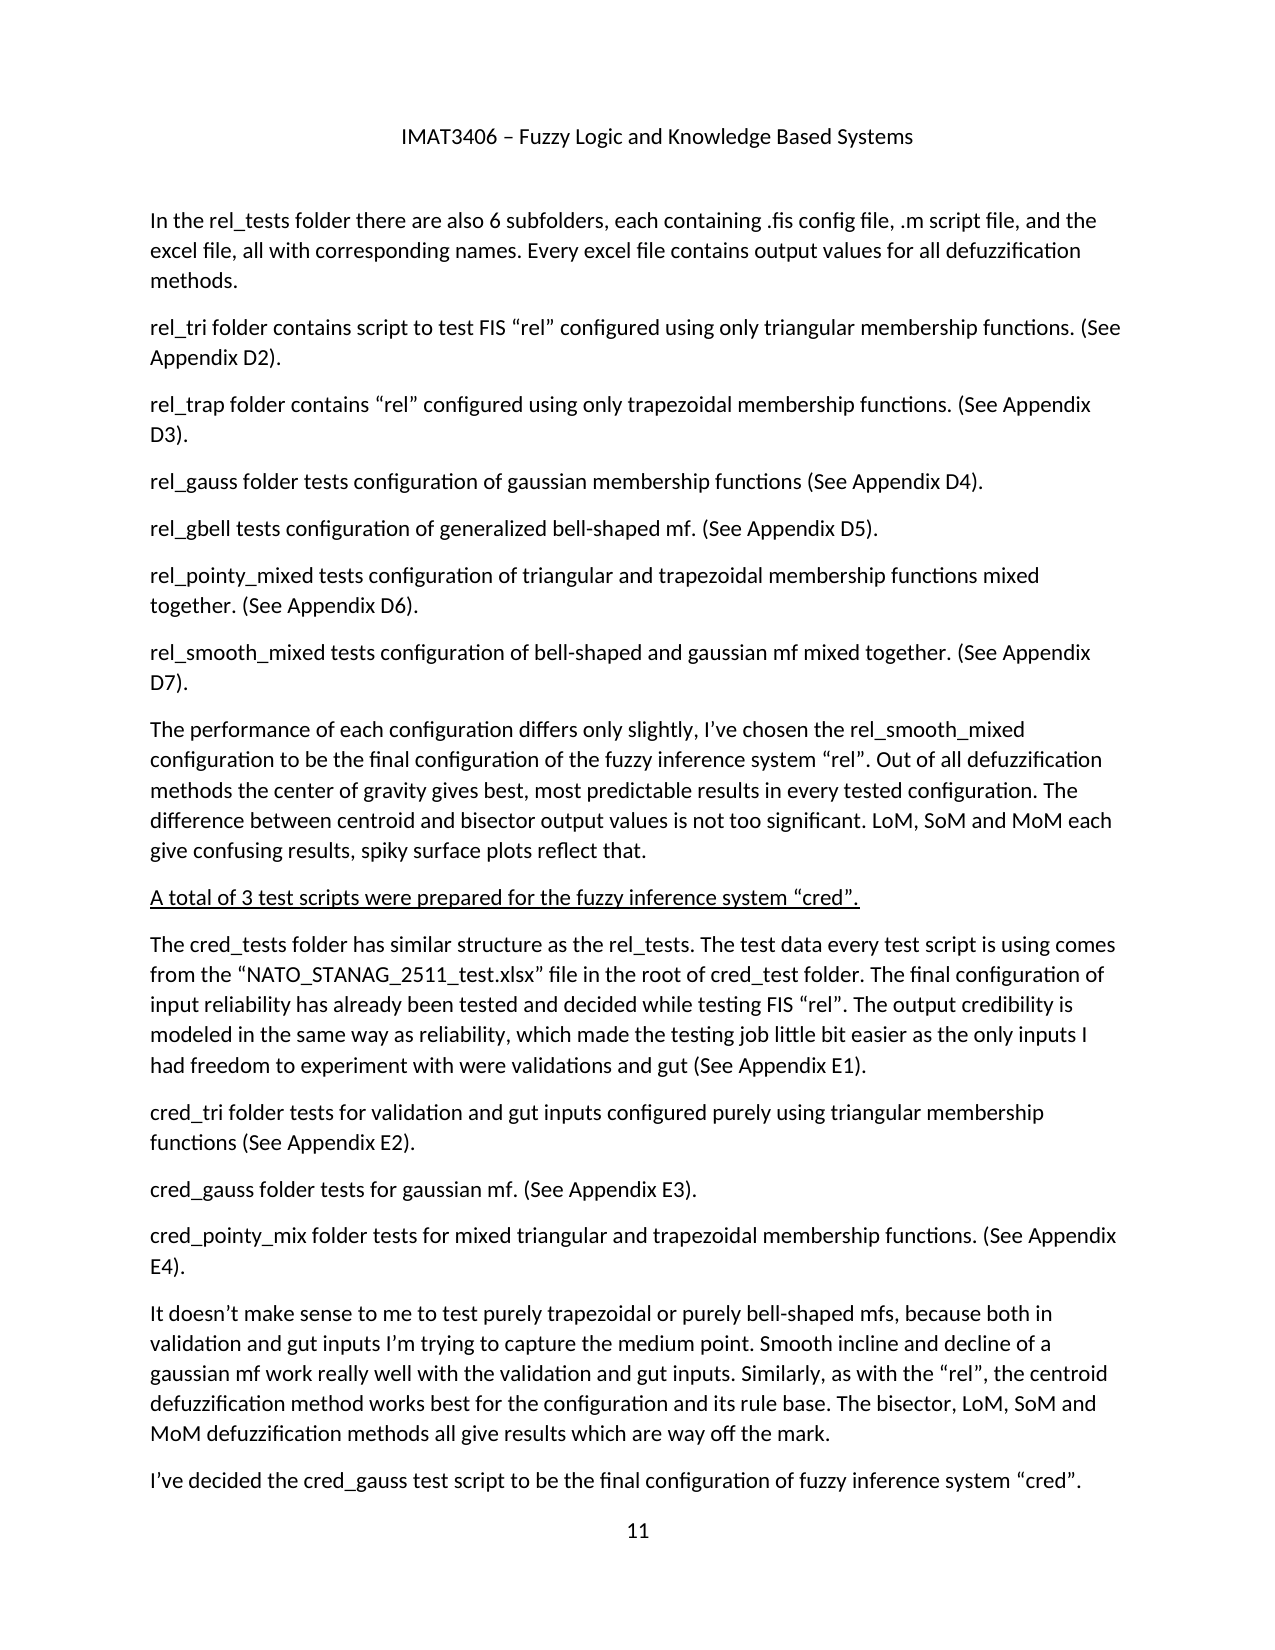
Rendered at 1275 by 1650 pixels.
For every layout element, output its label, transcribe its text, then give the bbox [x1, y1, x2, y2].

text rel_pointy_mixed tests configuration of triangular and trapezoidal membership functions mixed together. (See Appendix D6). [150, 561, 1125, 619]
text rel_trap folder contains “rel” configured using only trapezoidal membership functions. (See Appendix D3). [150, 390, 1125, 448]
text cred_gauss folder tests for gaussian mf. (See Appendix E3). [150, 1175, 1125, 1203]
text It doesn’t make sense to me to test purely trapezoidal or purely bell-shaped mfs, because both in validation and gut inputs I’m trying to capture the medium point. Smooth incline and decline of a gaussian mf work really well with the validation and gut inputs. Similarly, as with the “rel”, the centroid defuzzification method works best for the configuration and its rule base. The bisector, LoM, SoM and MoM defuzzification methods all give results which are way off the mark. [150, 1299, 1125, 1447]
text The cred_tests folder has similar structure as the rel_tests. The test data every test script is using comes from the “NATO_STANAG_2511_test.xlsx” file in the root of cred_test folder. The final configuration of input reliability has already been tested and decided while testing FIS “rel”. The output credibility is modeled in the same way as reliability, which made the testing job little bit easier as the only inputs I had freedom to experiment with were validations and gut (See Appendix E1). [150, 930, 1125, 1079]
text In the rel_tests folder there are also 6 subfolders, each containing .fis config file, .m script file, and the excel file, all with corresponding names. Every excel file contains output values for all defuzzification methods. [150, 206, 1125, 294]
text cred_pointy_mix folder tests for mixed triangular and trapezoidal membership functions. (See Appendix E4). [150, 1222, 1125, 1280]
text cred_tri folder tests for validation and gut inputs configured purely using triangular membership functions (See Appendix E2). [150, 1098, 1125, 1156]
text I’ve decided the cred_gauss test script to be the final configuration of fuzzy inference system “cred”. [150, 1466, 1125, 1494]
text A total of 3 test scripts were prepared for the fuzzy inference system “cred”. [150, 883, 1125, 911]
text rel_tri folder contains script to test FIS “rel” configured using only triangular membership functions. (See Appendix D2). [150, 313, 1125, 371]
text The performance of each configuration differs only slightly, I’ve chosen the rel_smooth_mixed configuration to be the final configuration of the fuzzy inference system “rel”. Out of all defuzzification methods the center of gravity gives best, most predictable results in every tested configuration. The difference between centroid and bisector output values is not too significant. LoM, SoM and MoM each give confusing results, spiky surface plots reflect that. [150, 715, 1125, 864]
text rel_gauss folder tests configuration of gaussian membership functions (See Appendix D4). [150, 467, 1125, 495]
text rel_smooth_mixed tests configuration of bell-shaped and gaussian mf mixed together. (See Appendix D7). [150, 638, 1125, 696]
text rel_gbell tests configuration of generalized bell-shaped mf. (See Appendix D5). [150, 514, 1125, 542]
